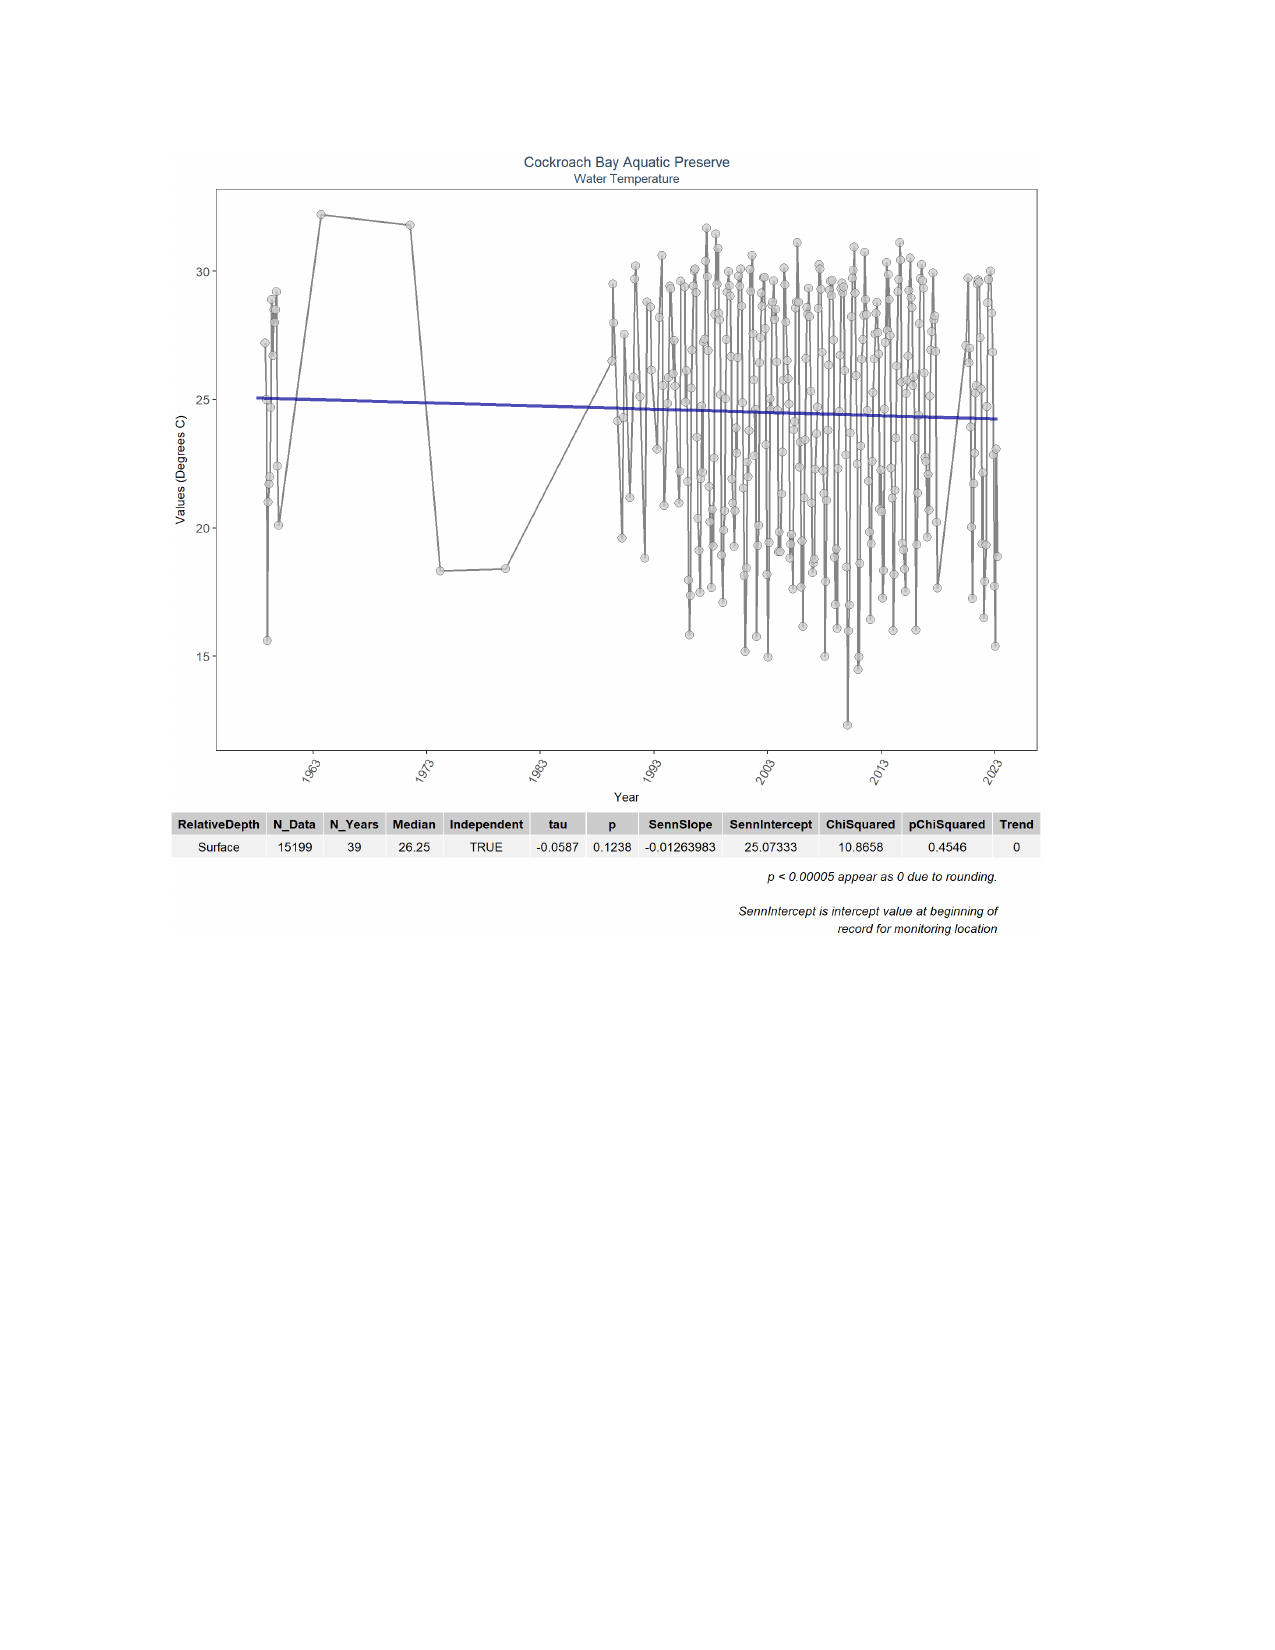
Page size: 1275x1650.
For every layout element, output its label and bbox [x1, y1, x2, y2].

picture [168, 150, 1044, 938]
